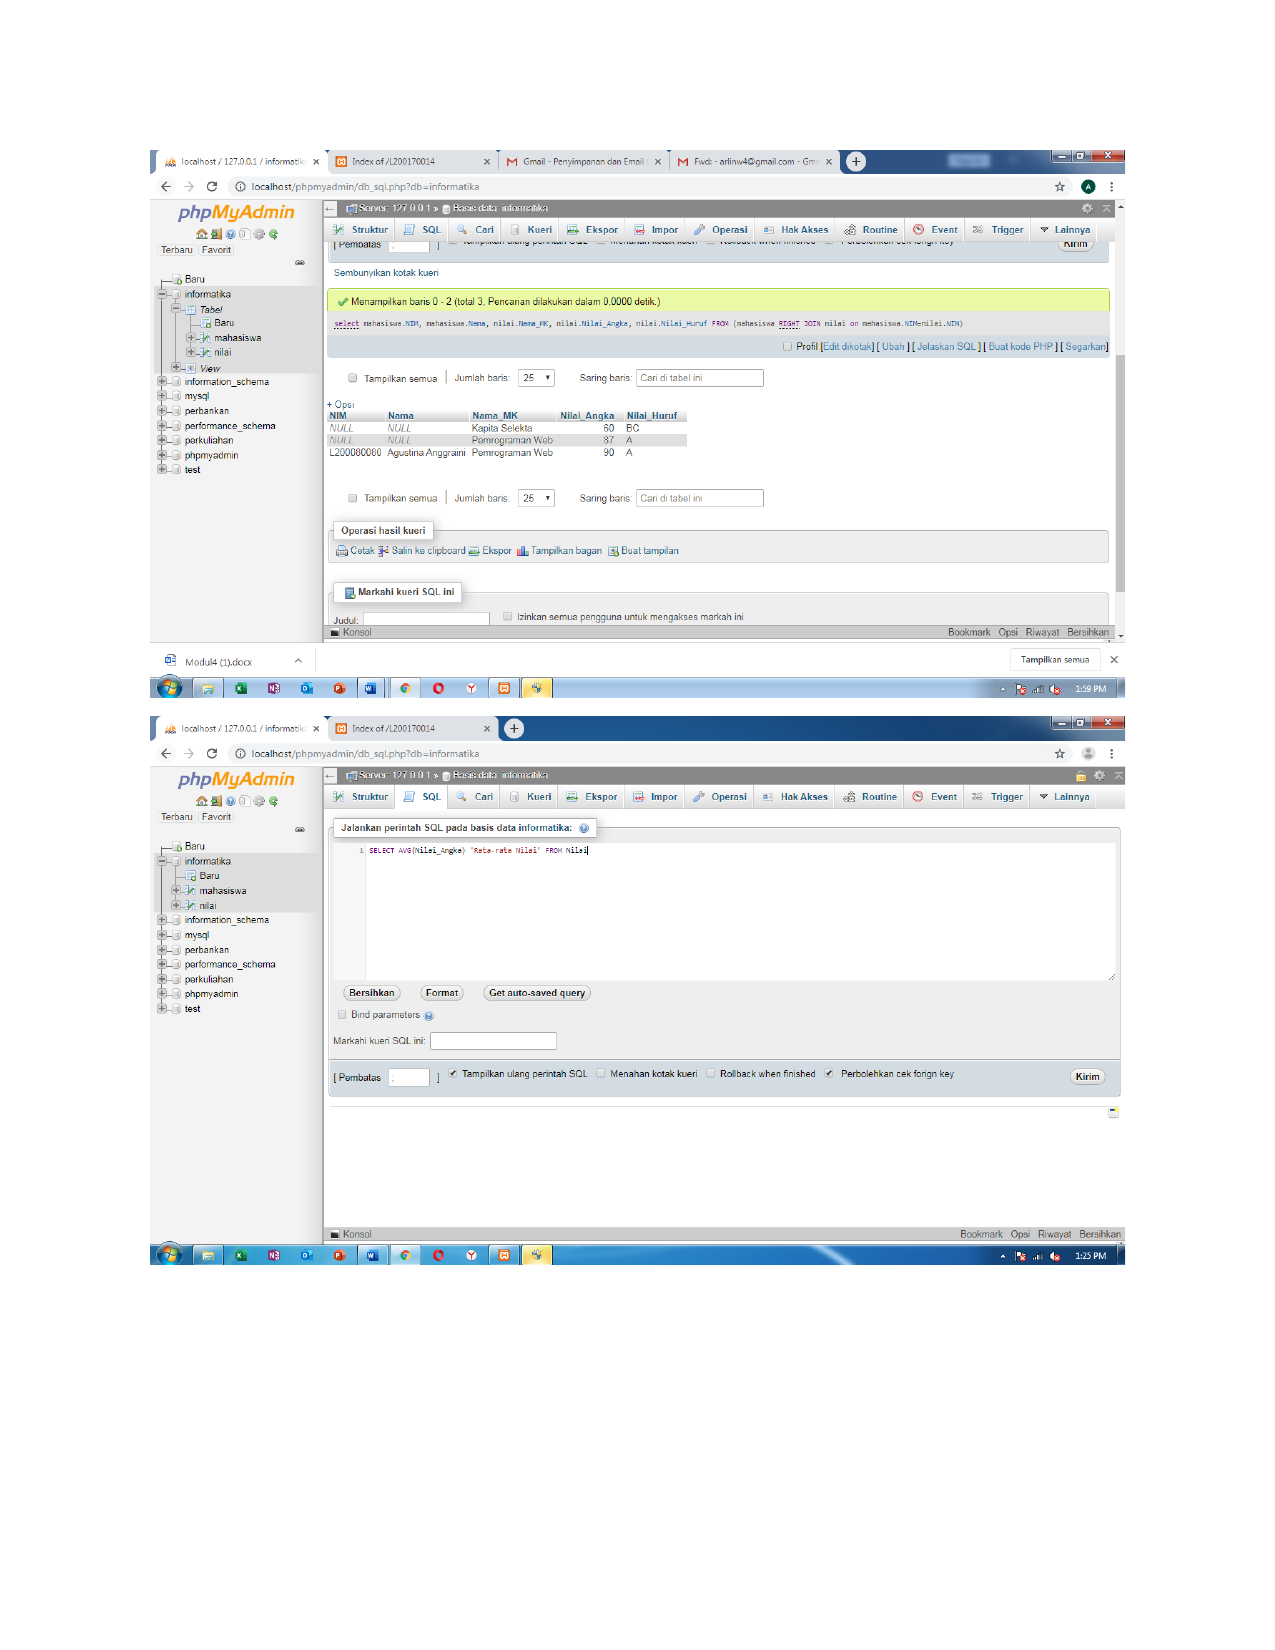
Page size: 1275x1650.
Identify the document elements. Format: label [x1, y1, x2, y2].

picture [150, 150, 1125, 698]
picture [150, 716, 1125, 1265]
